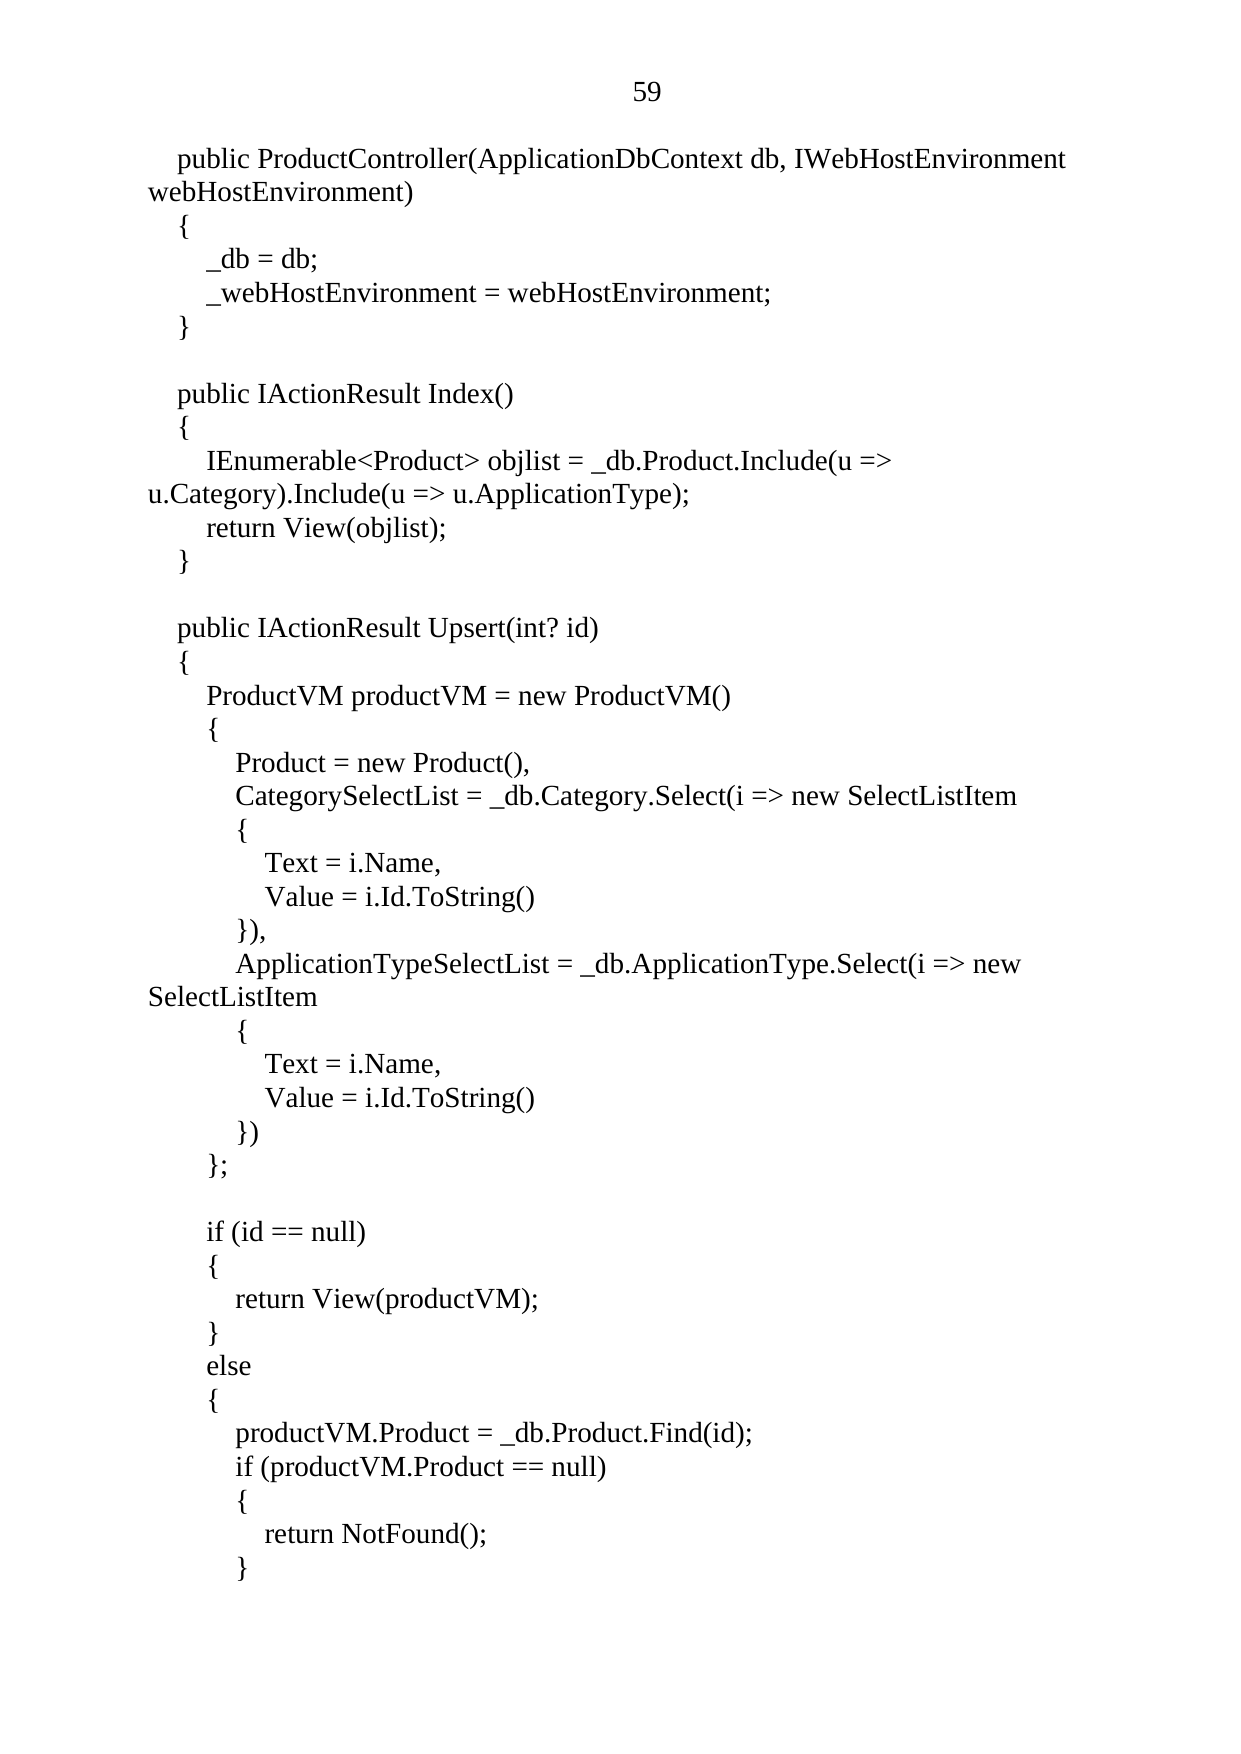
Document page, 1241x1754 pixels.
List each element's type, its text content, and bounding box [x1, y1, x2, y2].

list { [148, 409, 1146, 443]
list }), [148, 912, 1146, 946]
list { [148, 1382, 1146, 1416]
list { [148, 812, 1146, 845]
list return View(productVM); [148, 1281, 1146, 1315]
list { [148, 208, 1146, 242]
list { [148, 1483, 1146, 1516]
list if (productVM.Product == null) [148, 1449, 1146, 1483]
list Product = new Product(), [148, 745, 1146, 778]
list public ProductController(ApplicationDbContext db, IWebHostEnvironment webHostEnvironment) [148, 141, 1146, 208]
list Text = i.Name, [148, 845, 1146, 879]
list } [148, 1315, 1146, 1348]
list } [148, 309, 1146, 342]
list public IActionResult Index() [148, 376, 1146, 409]
list }) [148, 1114, 1146, 1147]
list { [148, 1013, 1146, 1047]
list Text = i.Name, [148, 1047, 1146, 1080]
list } [148, 1550, 1146, 1583]
list ApplicationTypeSelectList = _db.ApplicationType.Select(i => new SelectListItem [148, 946, 1146, 1013]
list { [148, 644, 1146, 678]
list { [148, 711, 1146, 745]
list Value = i.Id.ToString() [148, 879, 1146, 912]
list _webHostEnvironment = webHostEnvironment; [148, 275, 1146, 309]
list IEnumerable<Product> objlist = _db.Product.Include(u => u.Category).Include(u => u.ApplicationType); [148, 443, 1146, 510]
list Value = i.Id.ToString() [148, 1080, 1146, 1114]
list else [148, 1348, 1146, 1382]
list return NotFound(); [148, 1516, 1146, 1550]
list public IActionResult Upsert(int? id) [148, 611, 1146, 644]
list ProductVM productVM = new ProductVM() [148, 678, 1146, 711]
list productVM.Product = _db.Product.Find(id); [148, 1416, 1146, 1449]
list return View(objlist); [148, 510, 1146, 543]
list _db = db; [148, 242, 1146, 275]
list if (id == null) [148, 1214, 1146, 1248]
list }; [148, 1147, 1146, 1181]
list { [148, 1248, 1146, 1281]
list CategorySelectList = _db.Category.Select(i => new SelectListItem [148, 778, 1146, 812]
list } [148, 543, 1146, 577]
